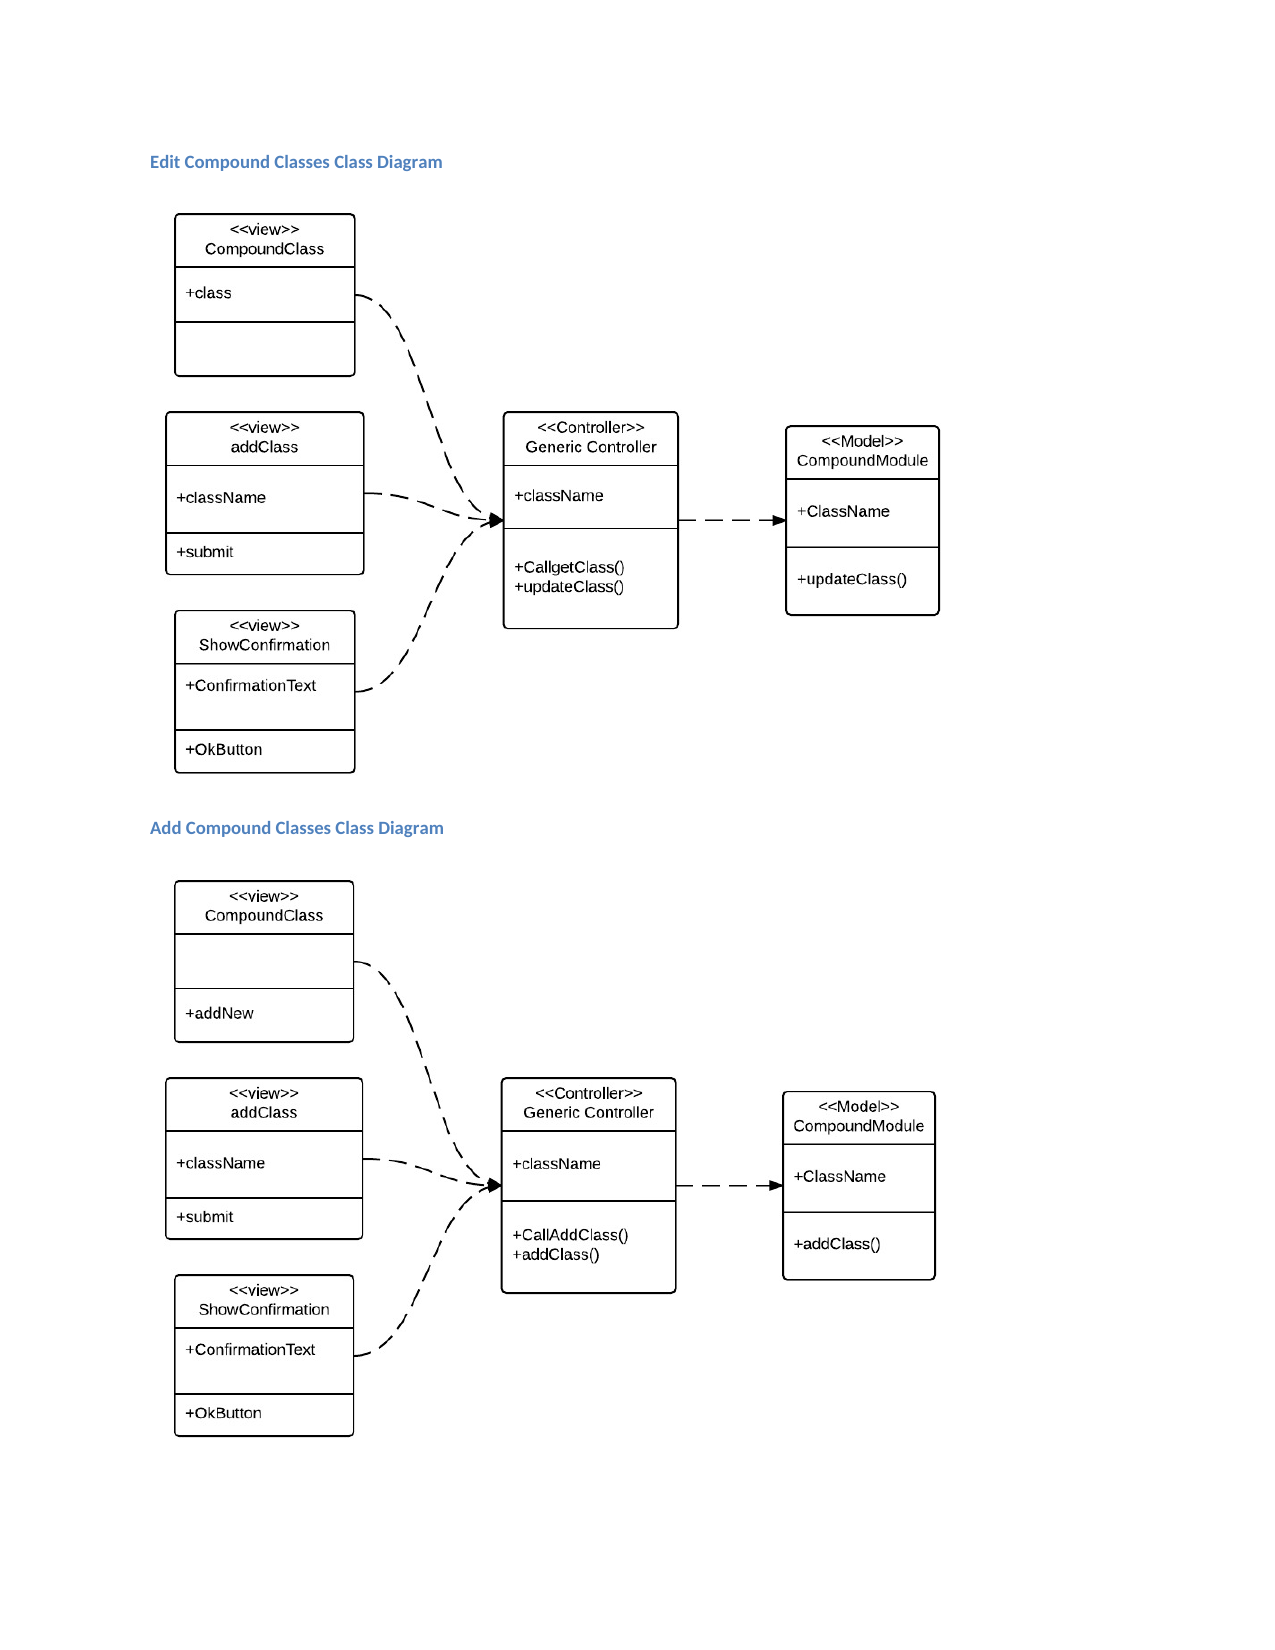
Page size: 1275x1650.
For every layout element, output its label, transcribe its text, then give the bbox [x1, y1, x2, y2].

text Add Compound Classes Class Diagram [150, 816, 1125, 839]
text Edit Compound Classes Class Diagram [150, 150, 1125, 173]
picture [150, 860, 956, 1452]
picture [150, 193, 971, 792]
